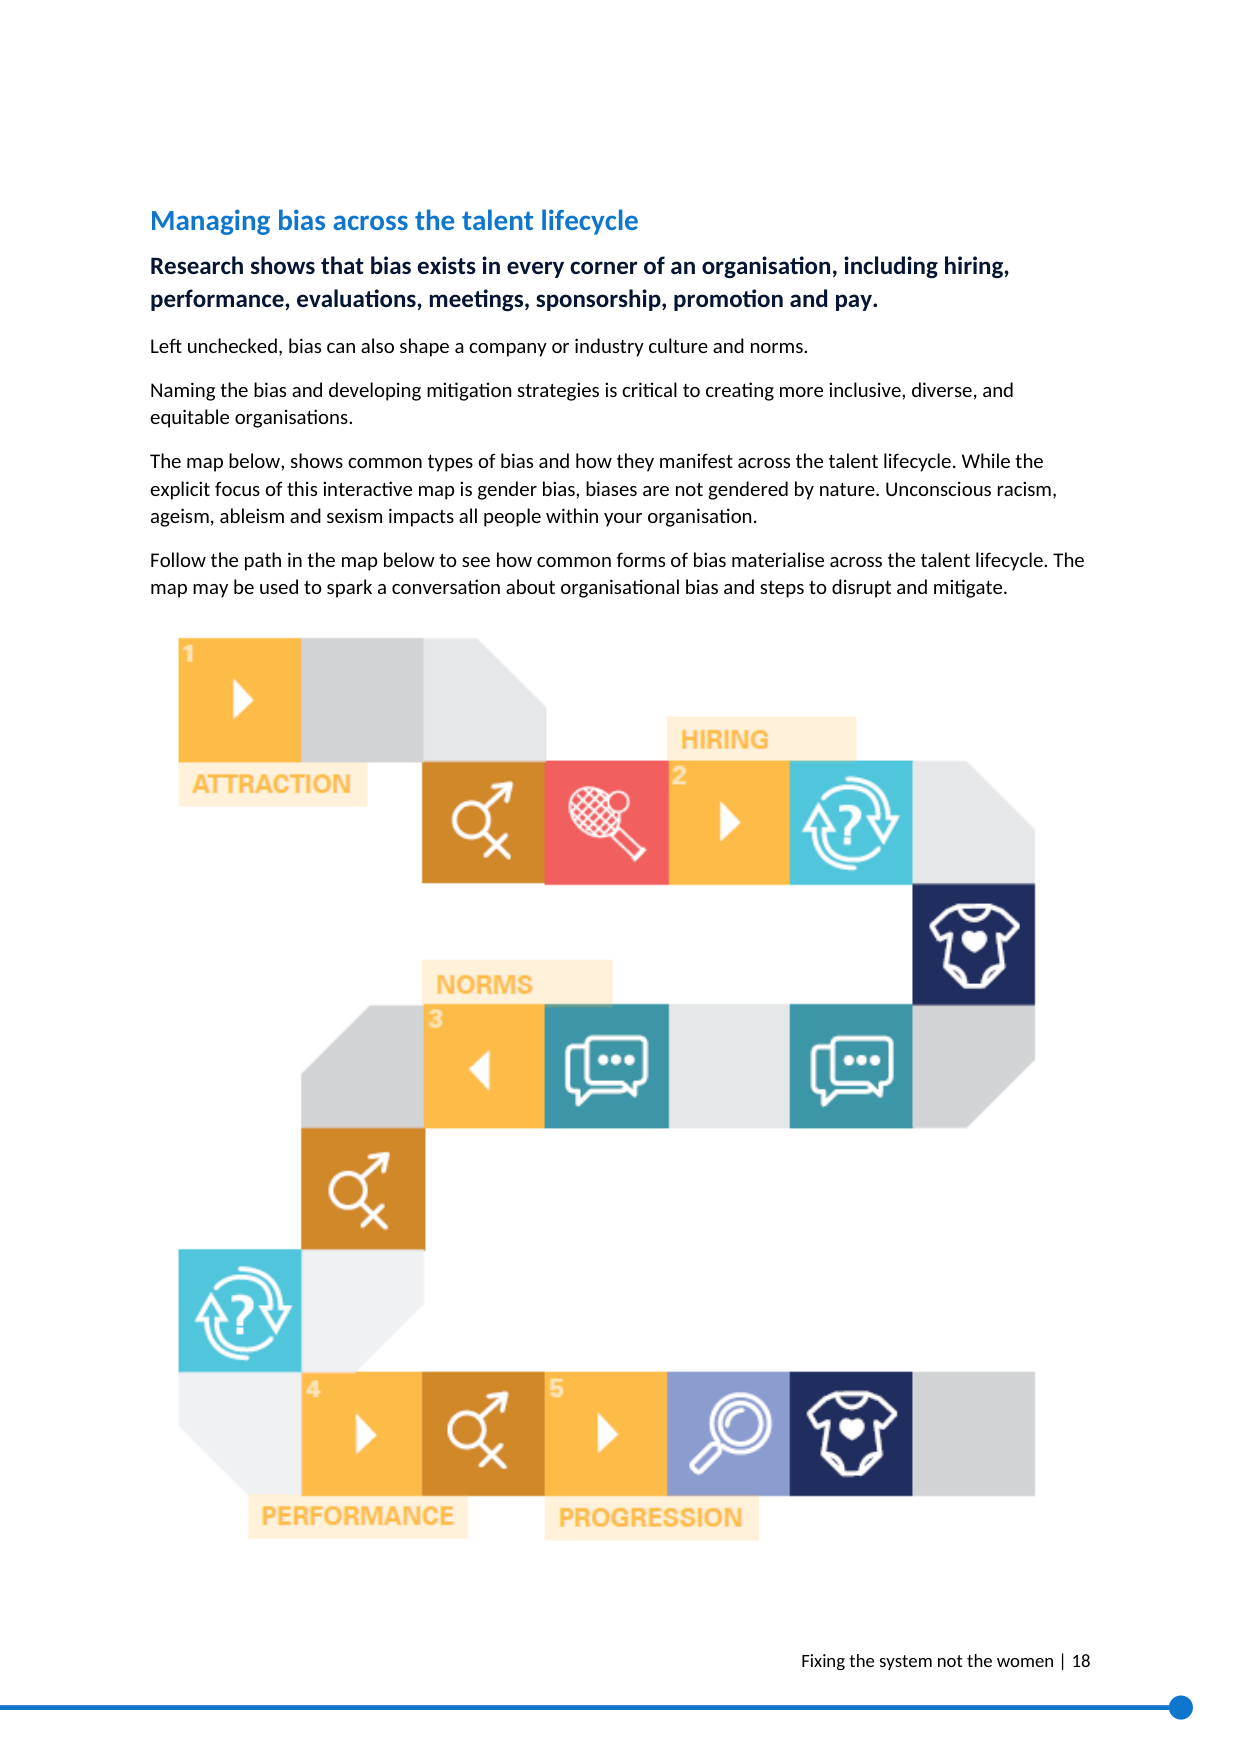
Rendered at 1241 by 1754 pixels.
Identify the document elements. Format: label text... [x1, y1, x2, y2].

text Follow the path in the map below to see how common forms of bias materialise across the talent lifecycle. The map may be used to spark a conversation about organisational bias and steps to disrupt and mitigate. [150, 547, 1090, 600]
text Left unchecked, bias can also shape a company or industry culture and norms. [150, 333, 1090, 358]
text The map below, shows common types of bias and how they manifest across the talent lifecycle. While the explicit focus of this interactive map is gender bias, biases are not gendered by nature. Unconscious racism, ageism, ableism and sexism impacts all people within your organisation. [150, 448, 1090, 528]
text Naming the bias and developing mitigation strategies is critical to creating more inclusive, diverse, and equitable organisations. [150, 377, 1090, 430]
picture [150, 618, 1065, 1573]
subtitle Managing bias across the talent lifecycle [150, 202, 1090, 238]
text Research shows that bias exists in every corner of an organisation, including hiring, performance, evaluations, meetings, sponsorship, promotion and pay. [150, 250, 1090, 314]
picture [0, 1683, 1241, 1754]
